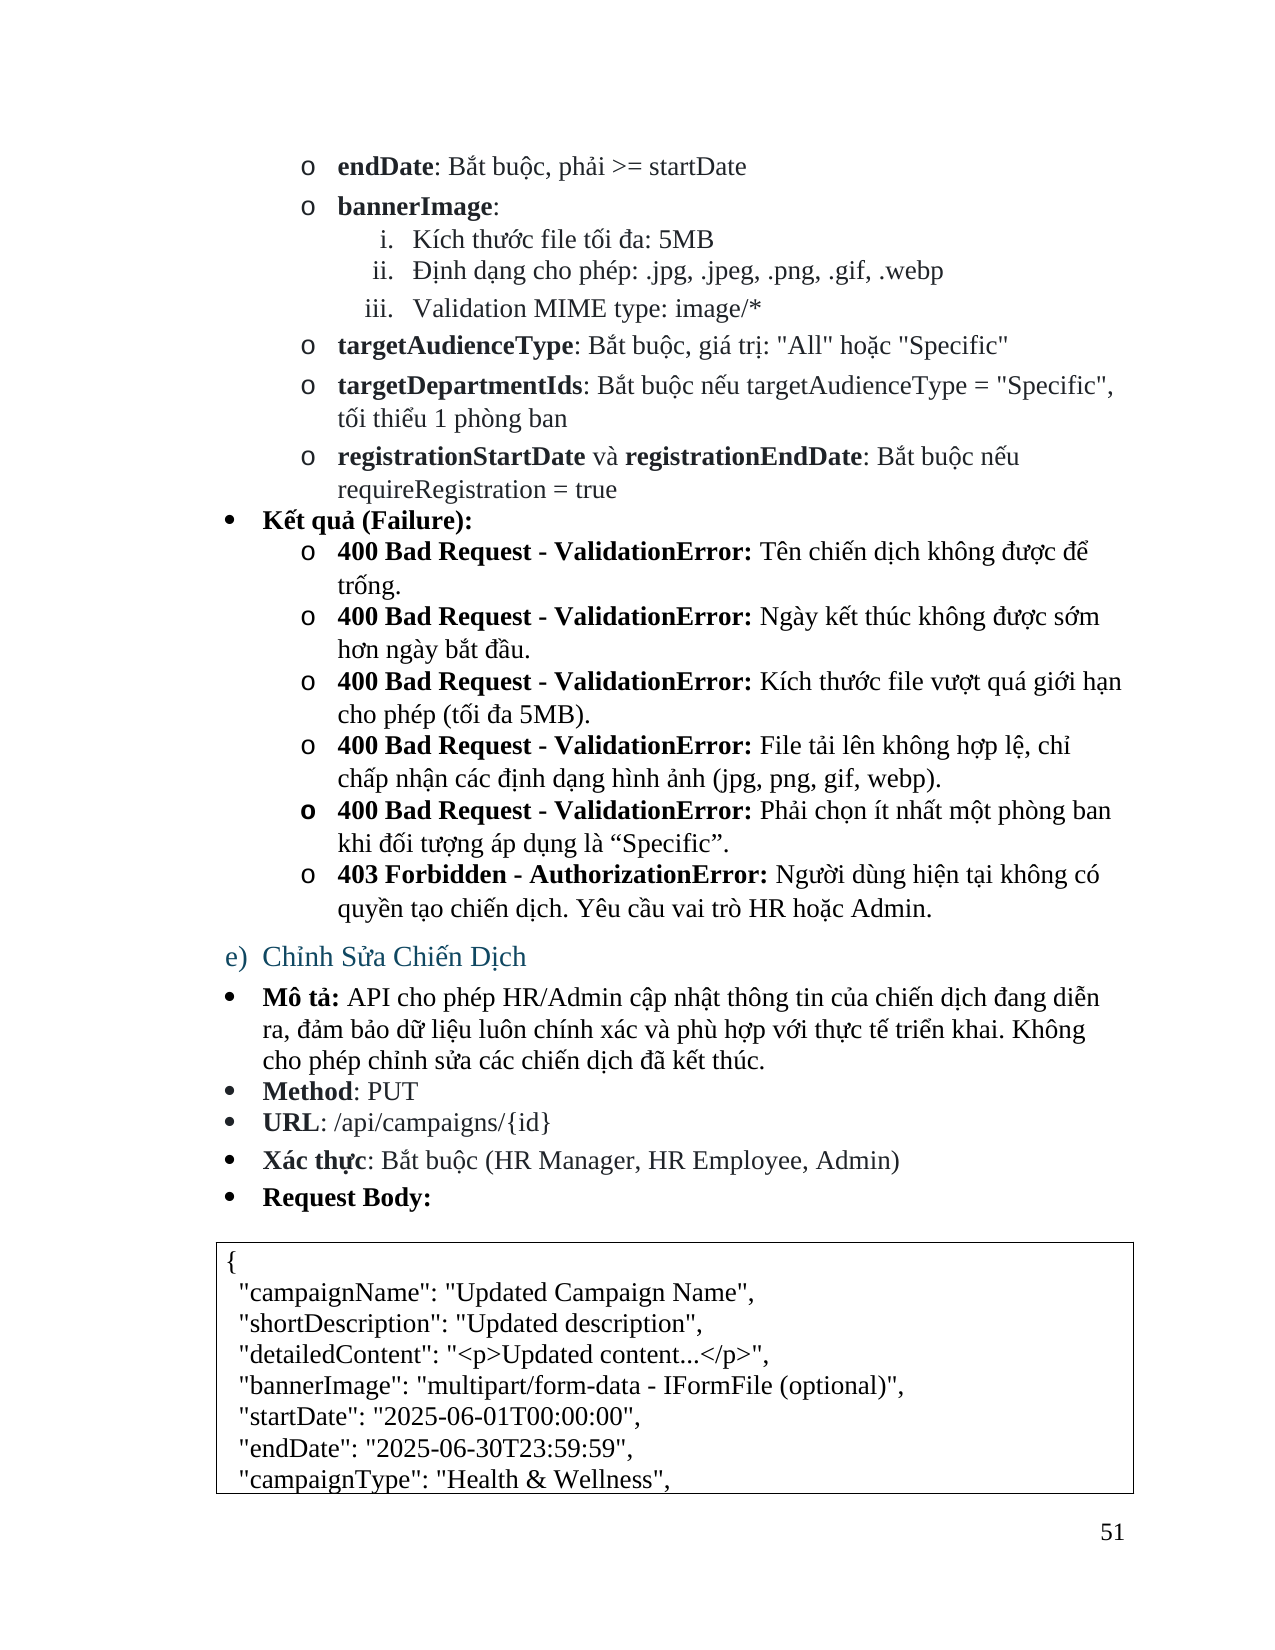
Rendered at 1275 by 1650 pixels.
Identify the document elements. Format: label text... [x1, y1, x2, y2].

list URL: /api/campaigns/{id} [225, 1106, 1125, 1137]
text { [217, 1243, 1133, 1273]
list Xác thực: Bắt buộc (HR Manager, HR Employee, Admin) [225, 1144, 1125, 1175]
text "campaignType": "Health & Wellness", [217, 1460, 1133, 1493]
list endDate: Bắt buộc, phải >= startDate [300, 150, 1125, 183]
list Kích thước file tối đa: 5MB [394, 223, 1125, 254]
text "detailedContent": "<p>Updated content...</p>", [217, 1335, 1133, 1366]
text "bannerImage": "multipart/form-data - IFormFile (optional)", [217, 1366, 1133, 1397]
list 400 Bad Request - ValidationError: Phải chọn ít nhất một phòng ban khi đối tượng áp dụng là “Specific”. [300, 794, 1125, 858]
list Mô tả: API cho phép HR/Admin cập nhật thông tin của chiến dịch đang diễn ra, đảm bảo dữ liệu luôn chính xác và phù hợp với thực tế triển khai. Không cho phép chỉnh sửa các chiến dịch đã kết thúc. [225, 981, 1125, 1075]
list 400 Bad Request - ValidationError: Ngày kết thúc không được sớm hơn ngày bắt đầu. [300, 600, 1125, 664]
list 400 Bad Request - ValidationError: Tên chiến dịch không được để trống. [300, 535, 1125, 600]
text "shortDescription": "Updated description", [217, 1304, 1133, 1335]
list Method: PUT [225, 1075, 1125, 1106]
list Request Body: [225, 1181, 1125, 1212]
list 400 Bad Request - ValidationError: File tải lên không hợp lệ, chỉ chấp nhận các định dạng hình ảnh (jpg, png, gif, webp). [300, 729, 1125, 794]
list 403 Forbidden - AuthorizationError: Người dùng hiện tại không có quyền tạo chiến dịch. Yêu cầu vai trò HR hoặc Admin. [300, 858, 1125, 923]
subtitle e) Chỉnh Sửa Chiến Dịch [225, 939, 1125, 973]
list 400 Bad Request - ValidationError: Kích thước file vượt quá giới hạn cho phép (tối đa 5MB). [300, 664, 1125, 729]
list targetDepartmentIds: Bắt buộc nếu targetAudienceType = "Specific", tối thiểu 1 phòng ban [300, 369, 1125, 433]
list Định dạng cho phép: .jpg, .jpeg, .png, .gif, .webp [394, 254, 1125, 285]
list registrationStartDate và registrationEndDate: Bắt buộc nếu requireRegistration = true [300, 439, 1125, 504]
list Kết quả (Failure): [225, 504, 1125, 535]
text "campaignName": "Updated Campaign Name", [217, 1273, 1133, 1304]
list targetAudienceType: Bắt buộc, giá trị: "All" hoặc "Specific" [300, 329, 1125, 362]
list bannerImage: [300, 190, 1125, 223]
text "startDate": "2025-06-01T00:00:00", [217, 1397, 1133, 1428]
text "endDate": "2025-06-30T23:59:59", [217, 1428, 1133, 1460]
list Validation MIME type: image/* [394, 292, 1125, 323]
